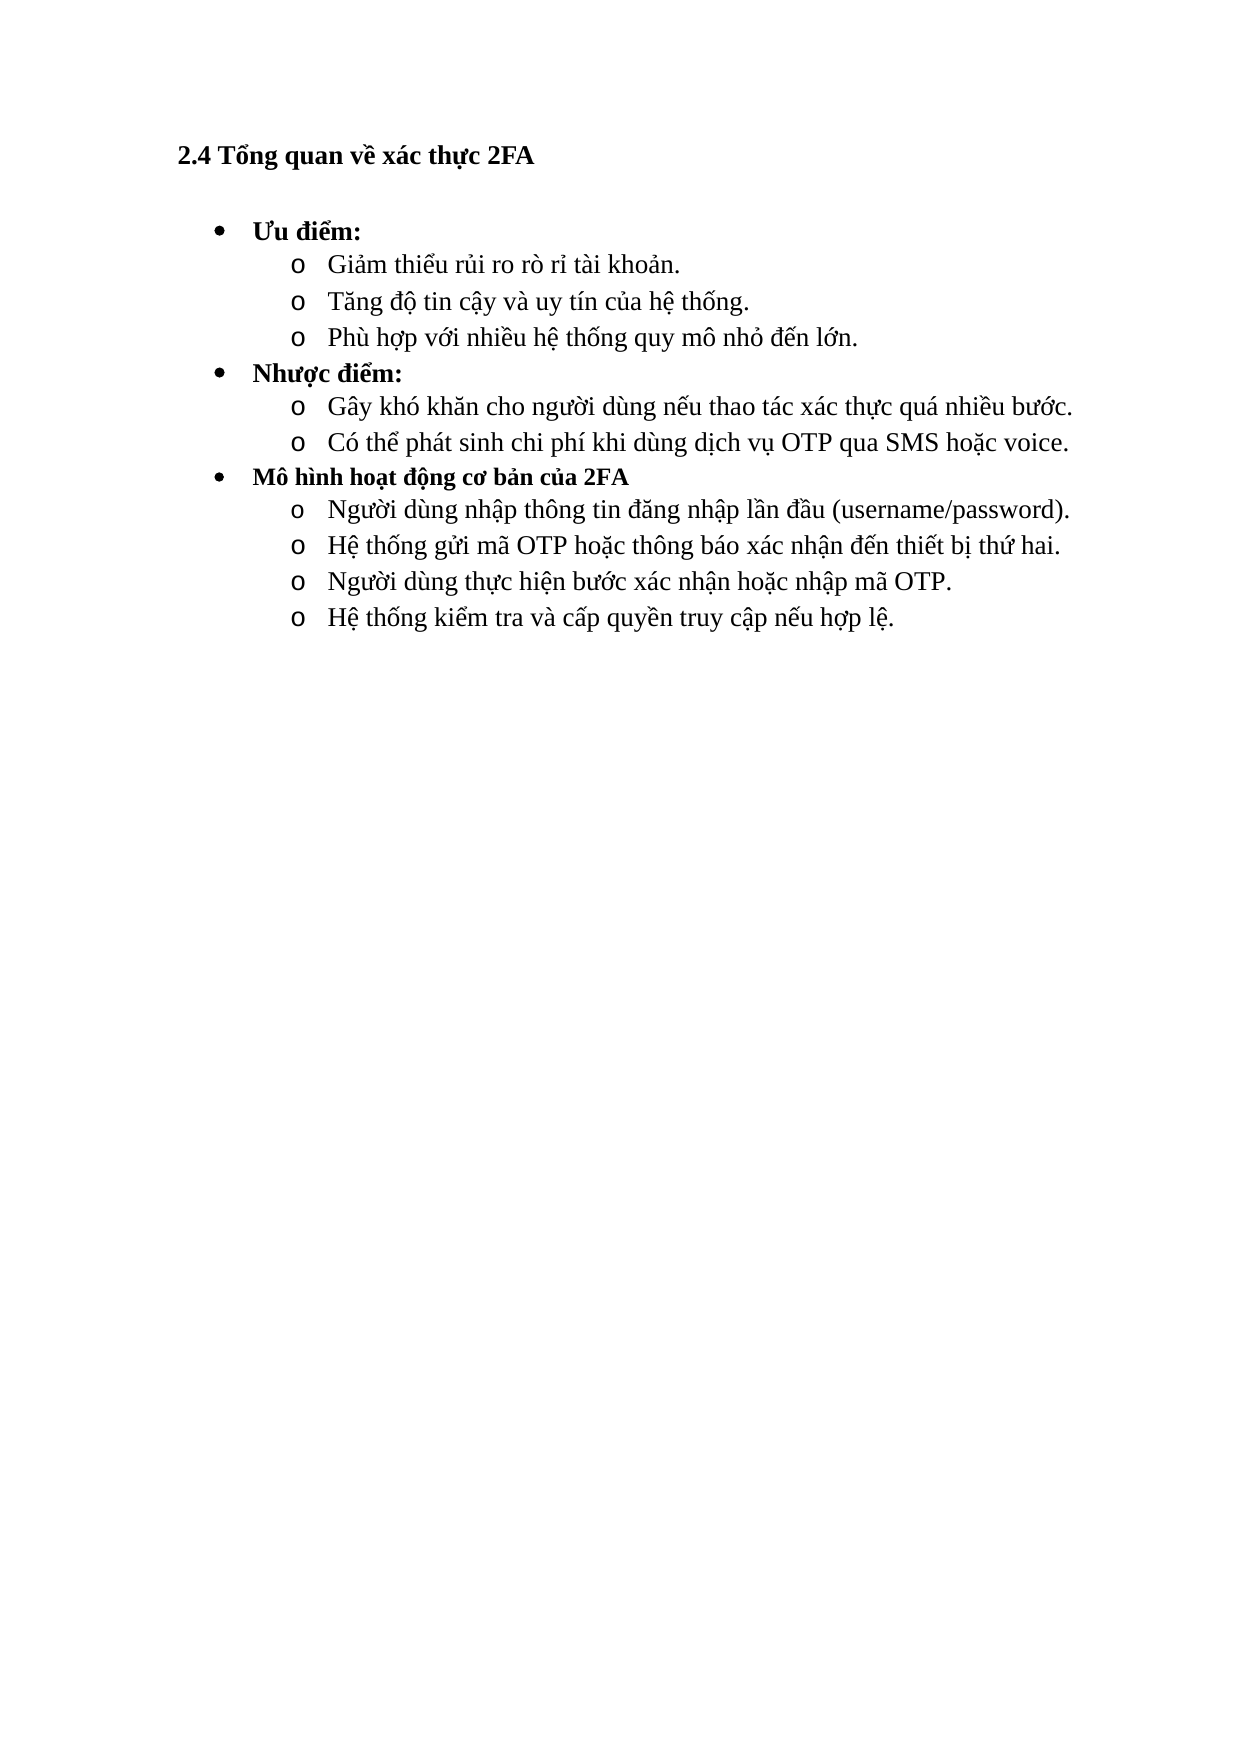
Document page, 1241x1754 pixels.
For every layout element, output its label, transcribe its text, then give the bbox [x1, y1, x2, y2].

list Tăng độ tin cậy và uy tín của hệ thống. [290, 284, 1122, 318]
list Phù hợp với nhiều hệ thống quy mô nhỏ đến lớn. [290, 321, 1122, 354]
list Gây khó khăn cho người dùng nếu thao tác xác thực quá nhiều bước. [290, 390, 1122, 424]
list Giảm thiểu rủi ro rò rỉ tài khoản. [290, 248, 1122, 282]
list Hệ thống kiểm tra và cấp quyền truy cập nếu hợp lệ. [290, 601, 1122, 634]
list Người dùng thực hiện bước xác nhận hoặc nhập mã OTP. [290, 565, 1122, 598]
list Mô hình hoạt động cơ bản của 2FA [215, 462, 1122, 491]
text 2.4 Tổng quan về xác thực 2FA [177, 139, 1122, 170]
list Ưu điểm: [215, 215, 1122, 246]
list Nhược điểm: [215, 357, 1122, 388]
list Có thể phát sinh chi phí khi dùng dịch vụ OTP qua SMS hoặc voice. [290, 426, 1122, 460]
list Người dùng nhập thông tin đăng nhập lần đầu (username/password). [290, 493, 1122, 526]
list Hệ thống gửi mã OTP hoặc thông báo xác nhận đến thiết bị thứ hai. [290, 529, 1122, 562]
